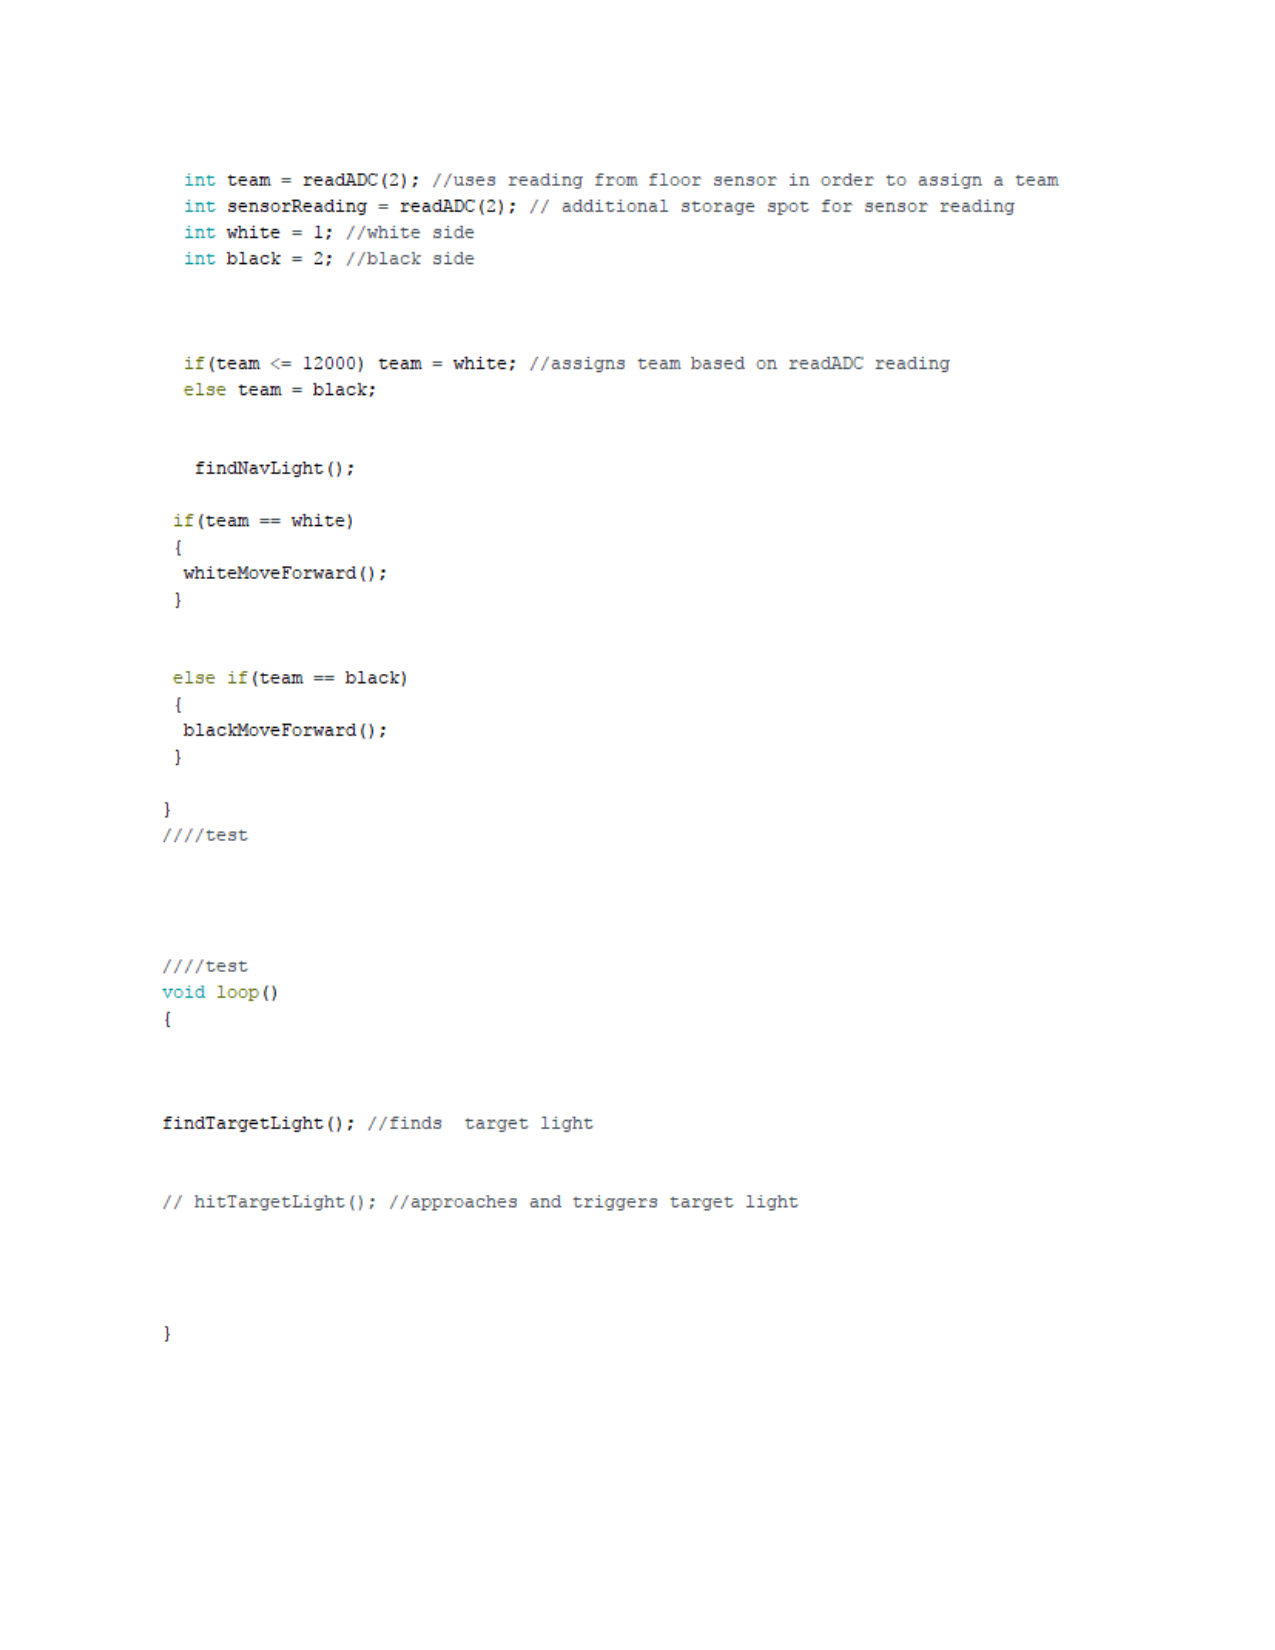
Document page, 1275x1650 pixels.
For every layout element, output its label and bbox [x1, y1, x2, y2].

picture [150, 150, 1125, 1348]
